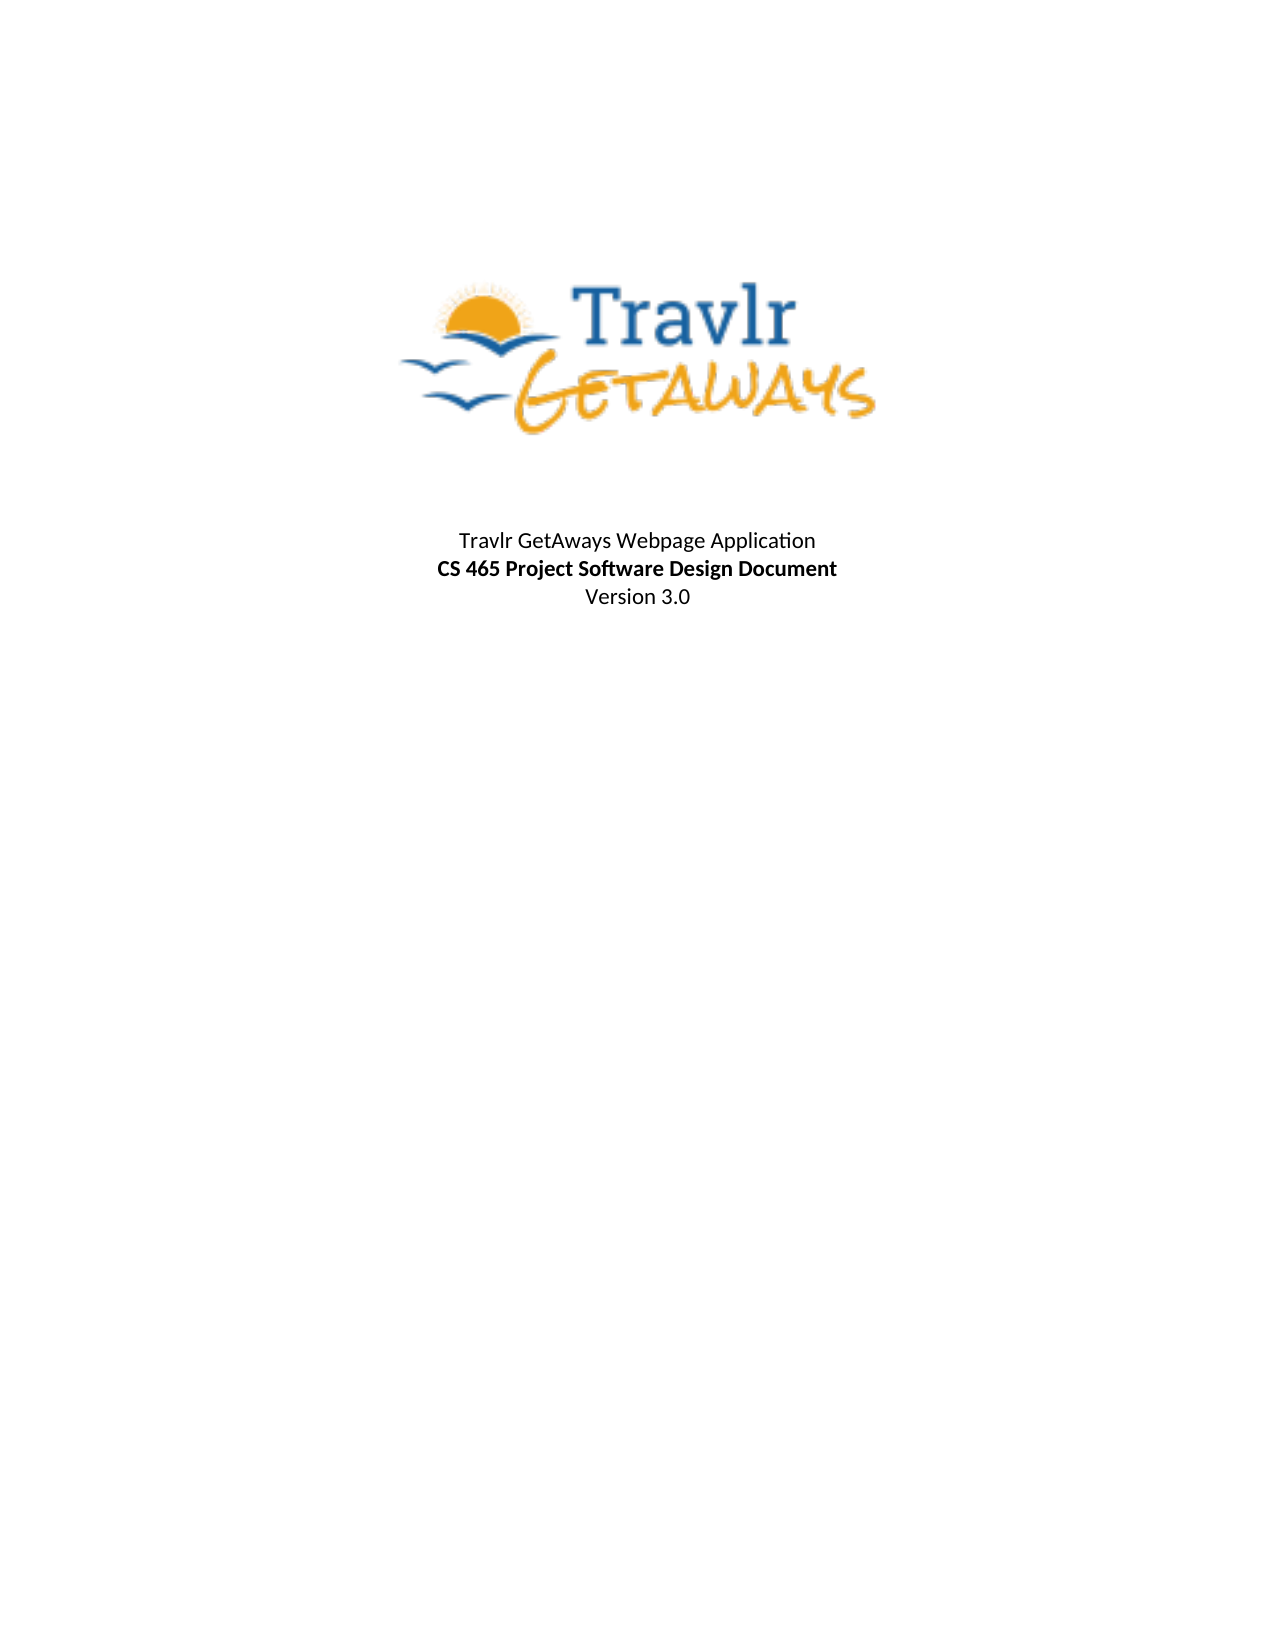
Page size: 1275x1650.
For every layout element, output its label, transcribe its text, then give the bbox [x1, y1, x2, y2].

text Version 3.0 [150, 582, 1125, 610]
picture [373, 234, 902, 499]
title Travlr GetAways Webpage Application [150, 526, 1125, 554]
subtitle CS 465 Project Software Design Document [150, 554, 1125, 582]
